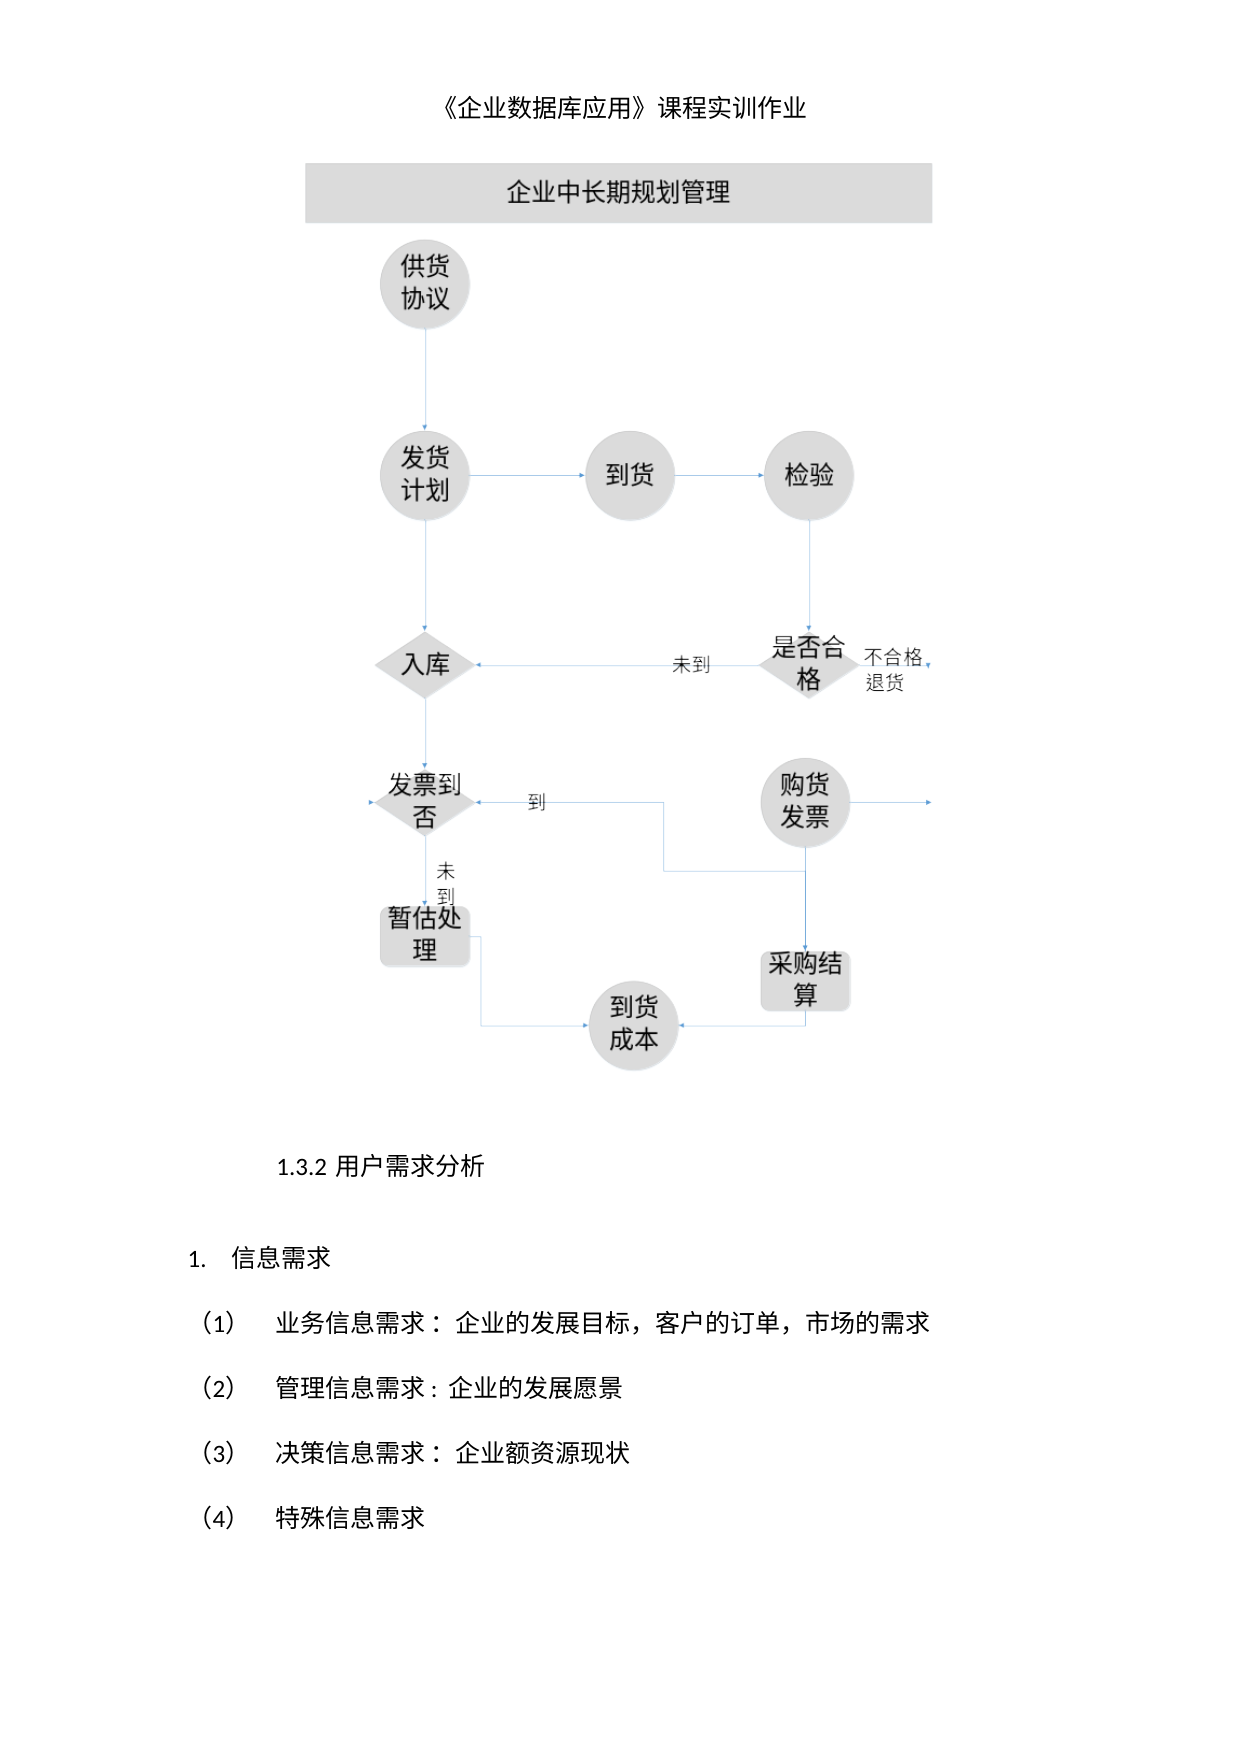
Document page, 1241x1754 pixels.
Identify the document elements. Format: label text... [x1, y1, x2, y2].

subtitle 用户需求分析 [276, 1132, 1053, 1197]
list 业务信息需求 ：企业的发展目标，客户的订单，市场的需求 [187, 1289, 1053, 1354]
list 管理信息需求 : 企业的发展愿景 [187, 1354, 1053, 1419]
list 决策信息需求 ：企业额资源现状 [187, 1419, 1053, 1484]
list 特殊信息需求 [187, 1484, 1053, 1549]
list 信息需求 [187, 1224, 1053, 1289]
